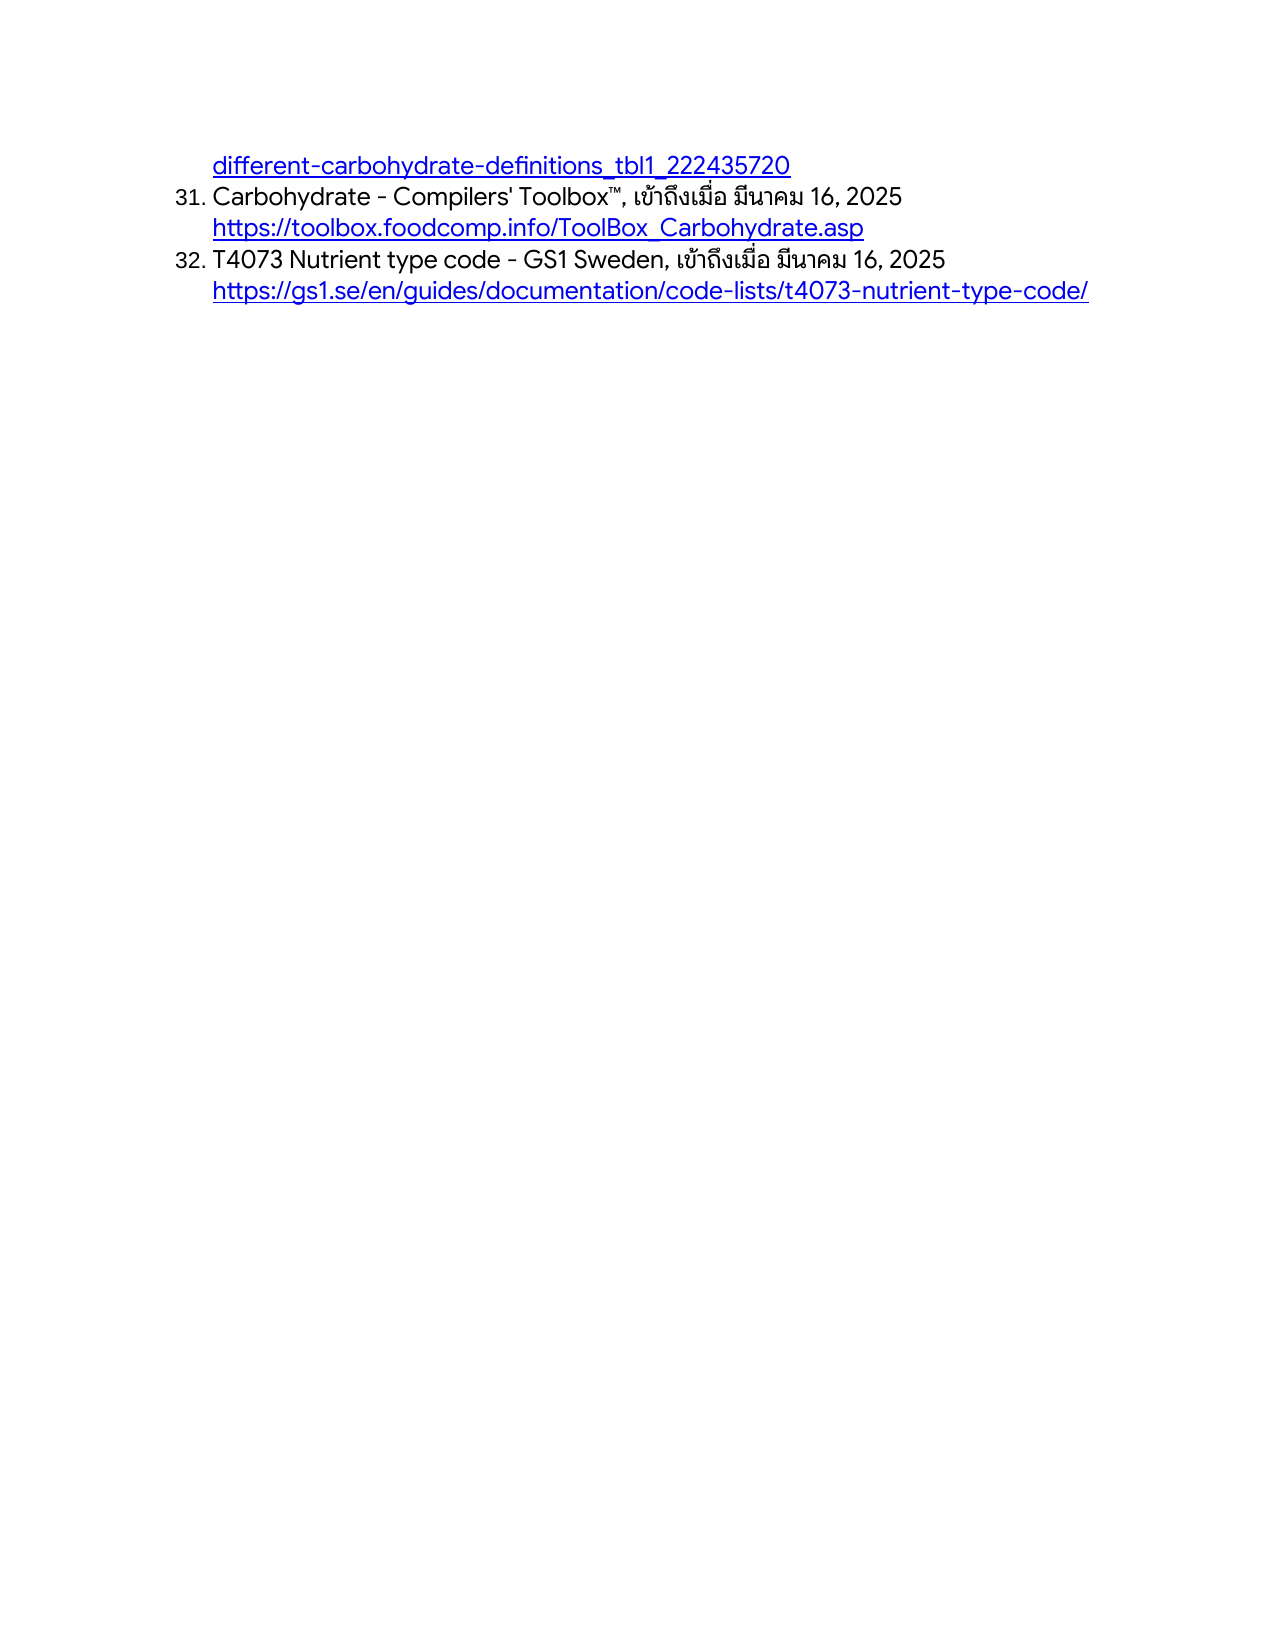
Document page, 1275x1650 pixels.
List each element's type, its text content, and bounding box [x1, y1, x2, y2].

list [175, 150, 1125, 181]
list Carbohydrate - Compilers' Toolbox™, เข้าถึงเมื่อ มีนาคม 16, 2025 https://toolbox.foodcomp.info/ToolBox_Carbohydrate.asp [175, 181, 1125, 244]
list T4073 Nutrient type code - GS1 Sweden, เข้าถึงเมื่อ มีนาคม 16, 2025 https://gs1.se/en/guides/documentation/code-lists/t4073-nutrient-type-code/ [175, 244, 1125, 307]
